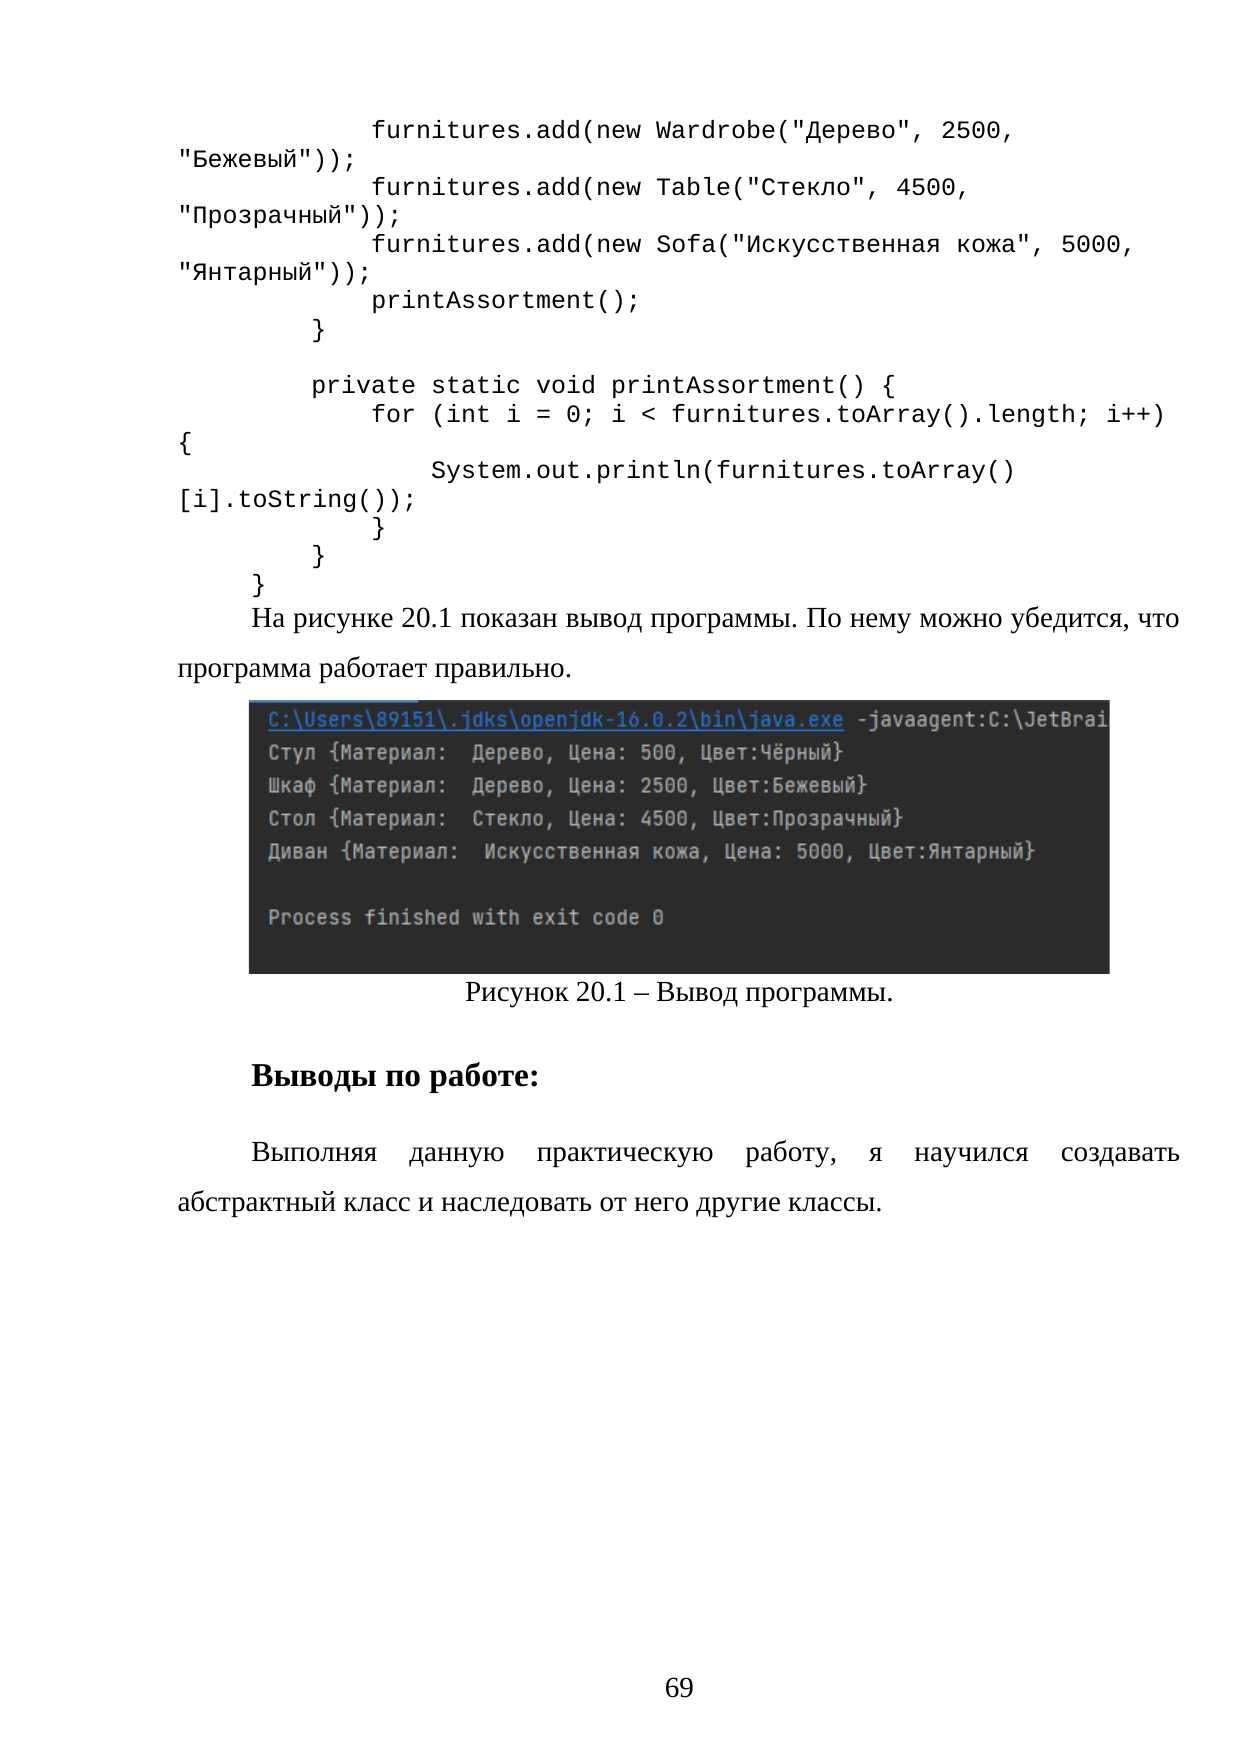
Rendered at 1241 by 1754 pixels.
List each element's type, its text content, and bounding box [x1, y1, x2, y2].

text Рисунок 20.1 – Вывод программы. [177, 974, 1181, 1007]
text } [177, 316, 1181, 345]
text На рисунке 20.1 показан вывод программы. По нему можно убедится, что программа работает правильно. [177, 600, 1181, 684]
text } [177, 571, 1181, 600]
text Выполняя данную практическую работу, я научился создавать абстрактный класс и наследовать от него другие классы. [177, 1134, 1181, 1218]
text for (int i = 0; i < furnitures.toArray().length; i++) { [177, 401, 1181, 458]
text } [177, 515, 1181, 543]
text } [177, 543, 1181, 571]
text printAssortment(); [177, 288, 1181, 316]
picture [248, 700, 1110, 974]
text Выводы по работе: [251, 1055, 1181, 1094]
text System.out.println(furnitures.toArray()[i].toString()); [177, 458, 1181, 515]
text furnitures.add(new Wardrobe("Дерево", 2500, "Бежевый")); [177, 118, 1181, 175]
text private static void printAssortment() { [177, 373, 1181, 401]
text furnitures.add(new Sofa("Искусственная кожа", 5000, "Янтарный")); [177, 231, 1181, 288]
text furnitures.add(new Table("Стекло", 4500, "Прозрачный")); [177, 175, 1181, 231]
